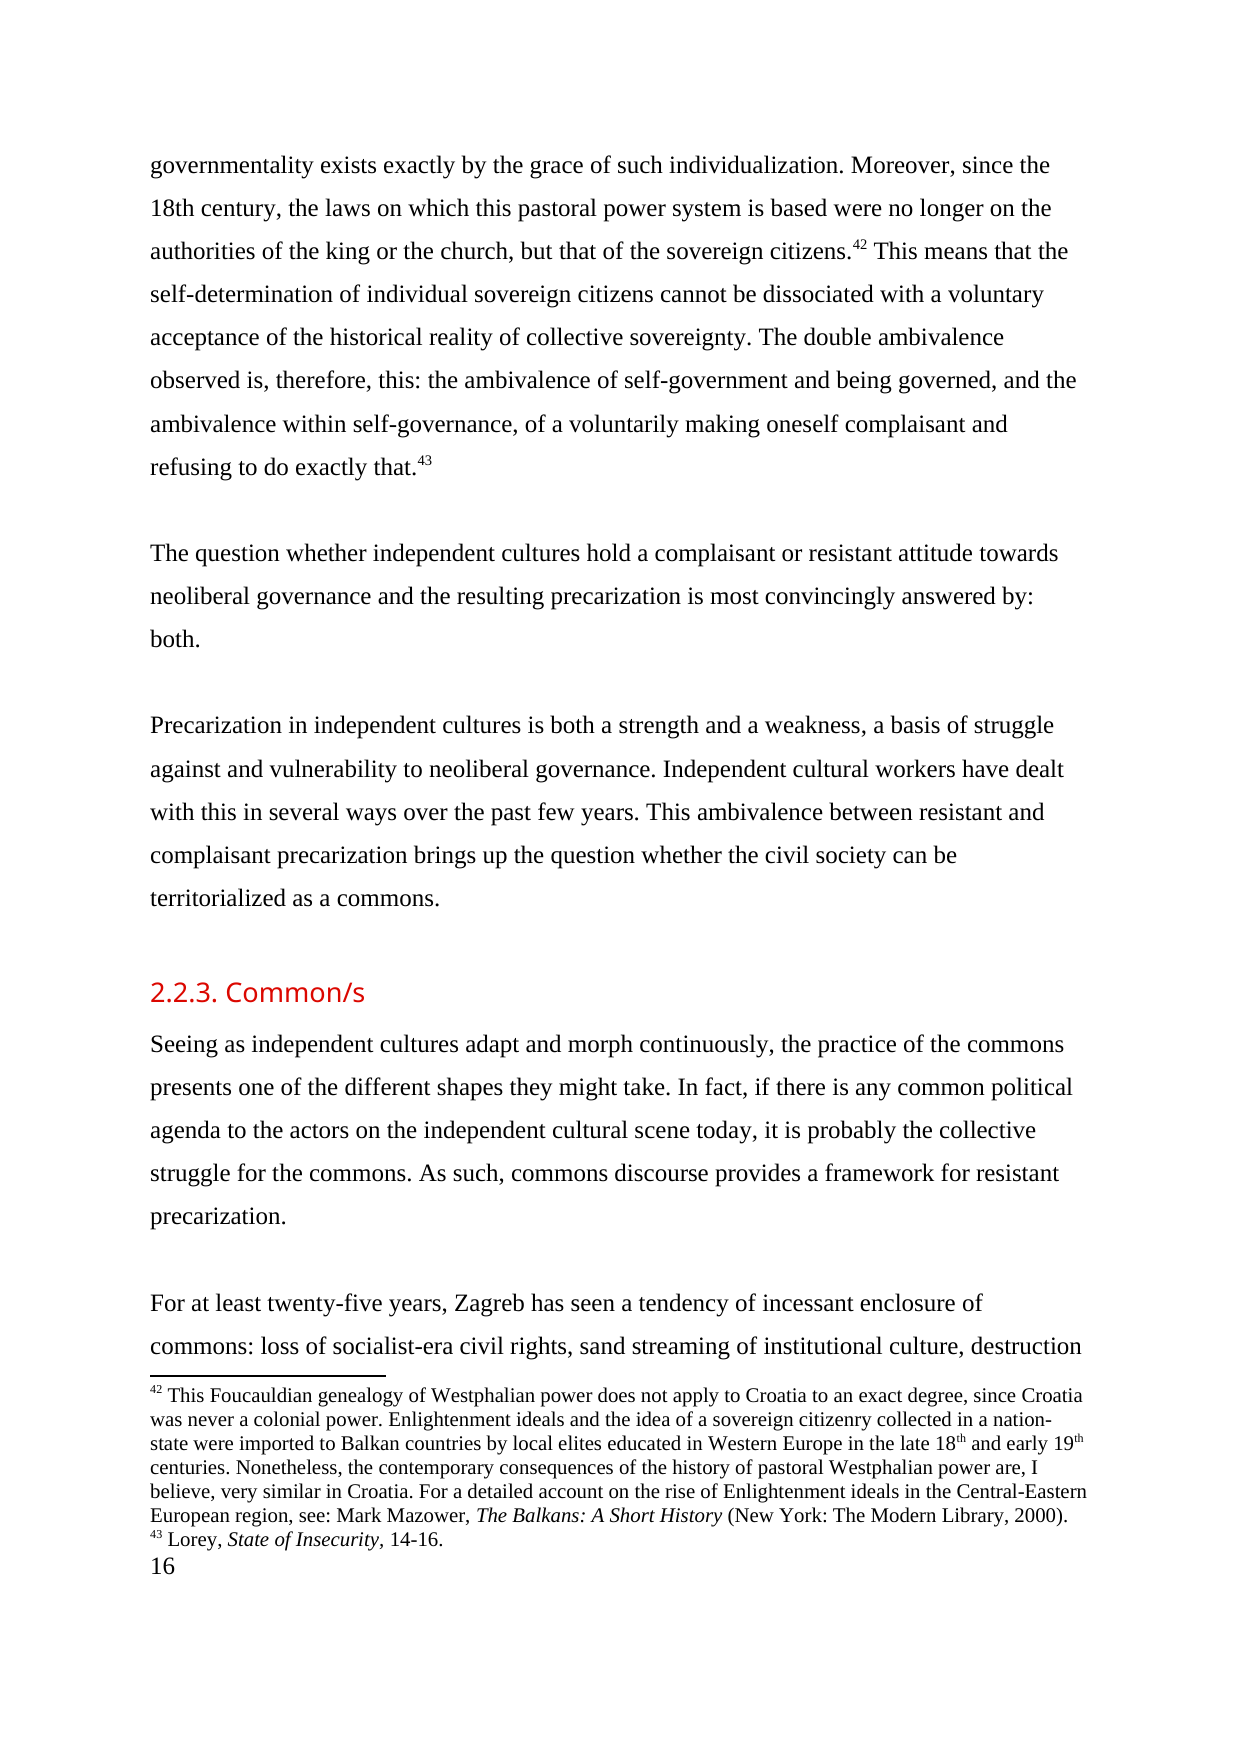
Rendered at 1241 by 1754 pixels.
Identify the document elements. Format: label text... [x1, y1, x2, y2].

subtitle 2.2.3. Common/s [150, 973, 1090, 1010]
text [150, 1288, 1090, 1359]
text Seeing as independent cultures adapt and morph continuously, the practice of the commons presents one of the different shapes they might take. In fact, if there is any common political agenda to the actors on the independent cultural scene today, it is probably the collective struggle for the commons. As such, commons discourse provides a framework for resistant precarization. [150, 1029, 1090, 1230]
text The question whether independent cultures hold a complaisant or resistant attitude towards neoliberal governance and the resulting precarization is most convincingly answered by: both. [150, 538, 1090, 653]
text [150, 150, 1090, 481]
text Precarization in independent cultures is both a strength and a weakness, a basis of struggle against and vulnerability to neoliberal governance. Independent cultural workers have dealt with this in several ways over the past few years. This ambivalence between resistant and complaisant precarization brings up the question whether the civil society can be territorialized as a commons. [150, 711, 1090, 912]
